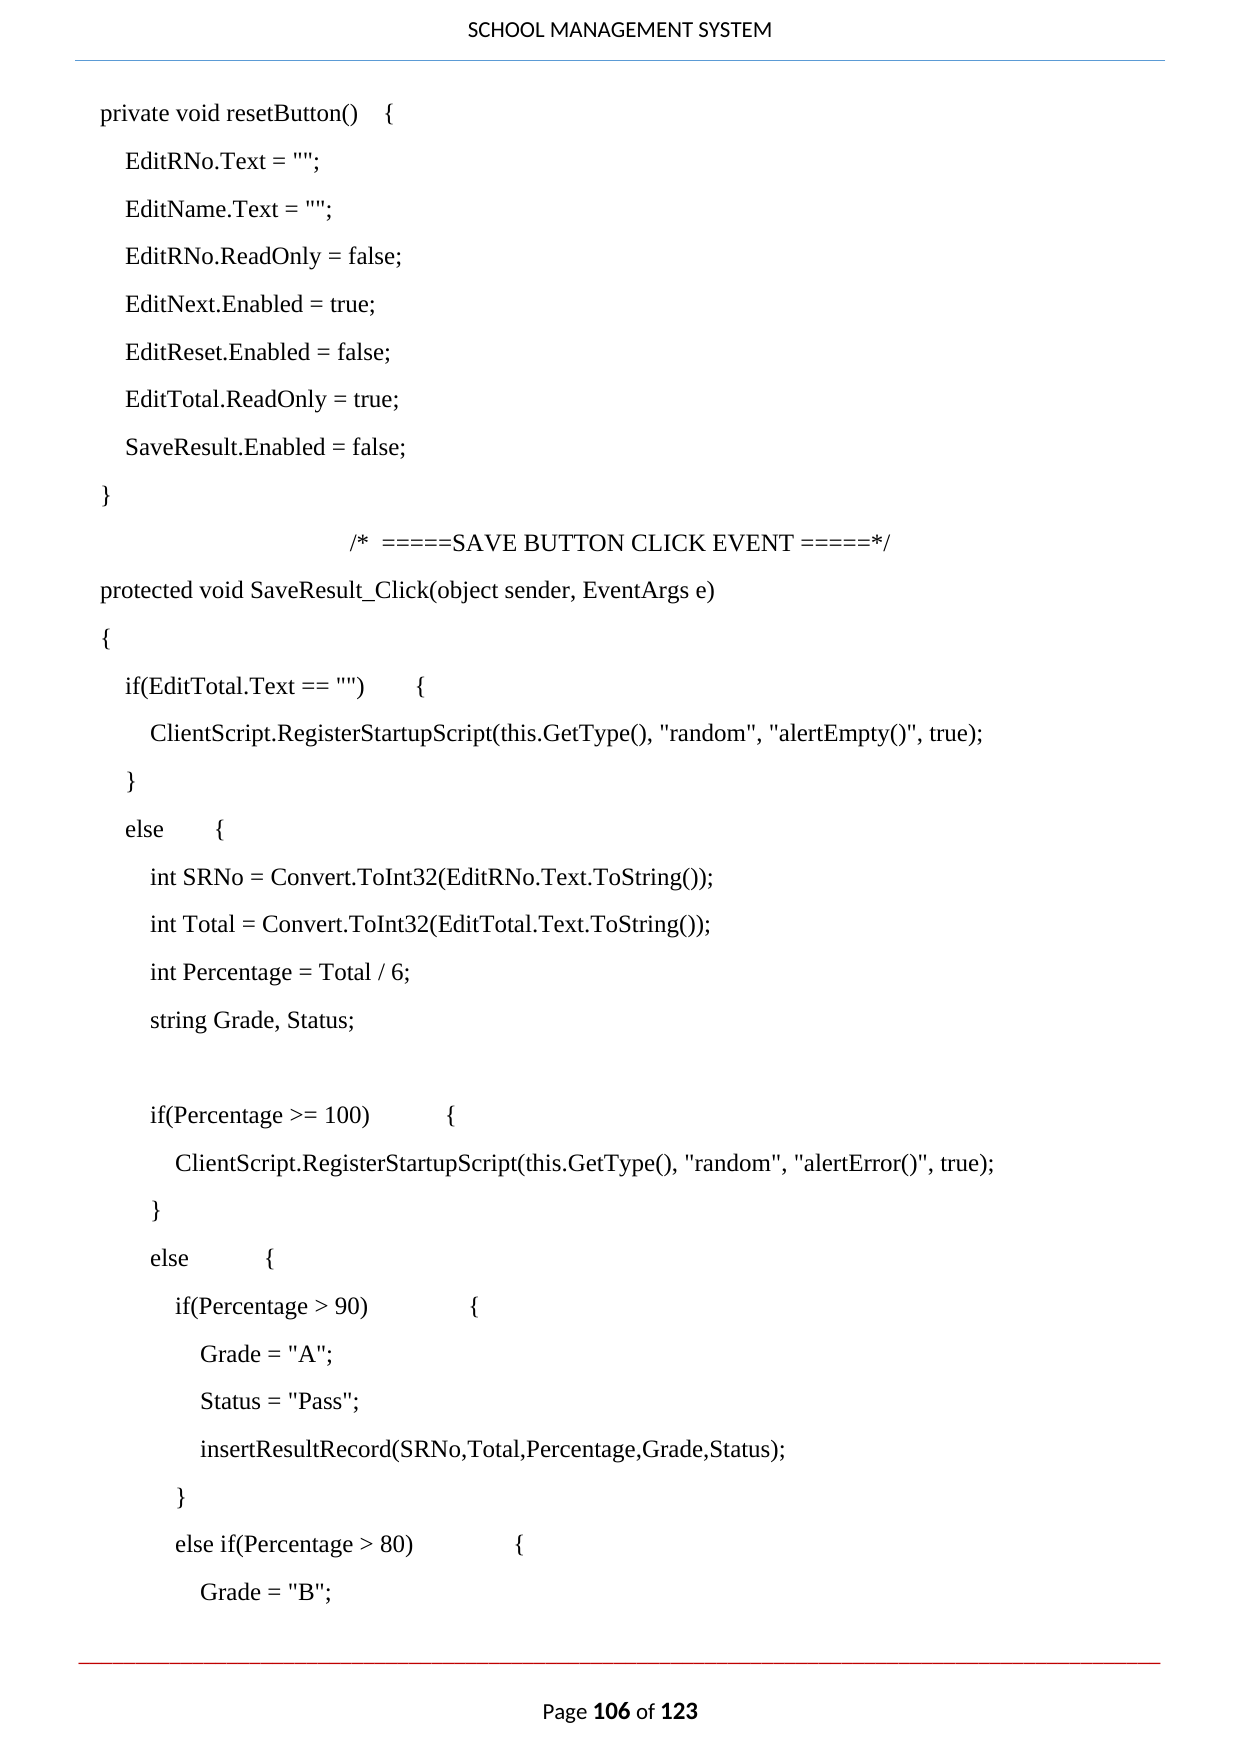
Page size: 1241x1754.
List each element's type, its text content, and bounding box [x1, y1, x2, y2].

text } [75, 1196, 1165, 1224]
text string Grade, Status; [75, 1005, 1165, 1033]
text } [75, 480, 1165, 509]
text else { [75, 814, 1165, 843]
text EditRNo.ReadOnly = false; [75, 241, 1165, 270]
text } [75, 1482, 1165, 1511]
text Grade = "B"; [75, 1577, 1165, 1606]
text EditRNo.Text = ""; [75, 146, 1165, 175]
text ClientScript.RegisterStartupScript(this.GetType(), "random", "alertEmpty()", true); [75, 718, 1165, 747]
text ClientScript.RegisterStartupScript(this.GetType(), "random", "alertError()", true); [75, 1148, 1165, 1177]
text EditName.Text = ""; [75, 194, 1165, 222]
text EditNext.Enabled = true; [75, 289, 1165, 318]
text Status = "Pass"; [75, 1386, 1165, 1415]
text Grade = "A"; [75, 1339, 1165, 1367]
text if(EditTotal.Text == "") { [75, 671, 1165, 699]
text else if(Percentage > 80) { [75, 1529, 1165, 1558]
text if(Percentage >= 100) { [75, 1100, 1165, 1129]
text EditReset.Enabled = false; [75, 337, 1165, 366]
text { [75, 623, 1165, 652]
text } [75, 766, 1165, 795]
text /* =====SAVE BUTTON CLICK EVENT =====*/ [75, 528, 1165, 556]
text if(Percentage > 90) { [75, 1291, 1165, 1320]
text int SRNo = Convert.ToInt32(EditRNo.Text.ToString()); [75, 862, 1165, 890]
text insertResultRecord(SRNo,Total,Percentage,Grade,Status); [75, 1434, 1165, 1463]
text EditTotal.ReadOnly = true; [75, 384, 1165, 413]
text int Percentage = Total / 6; [75, 957, 1165, 986]
text else { [75, 1243, 1165, 1272]
text private void resetButton() { [75, 98, 1165, 127]
text int Total = Convert.ToInt32(EditTotal.Text.ToString()); [75, 909, 1165, 938]
text protected void SaveResult_Click(object sender, EventArgs e) [75, 575, 1165, 604]
text SaveResult.Enabled = false; [75, 432, 1165, 461]
